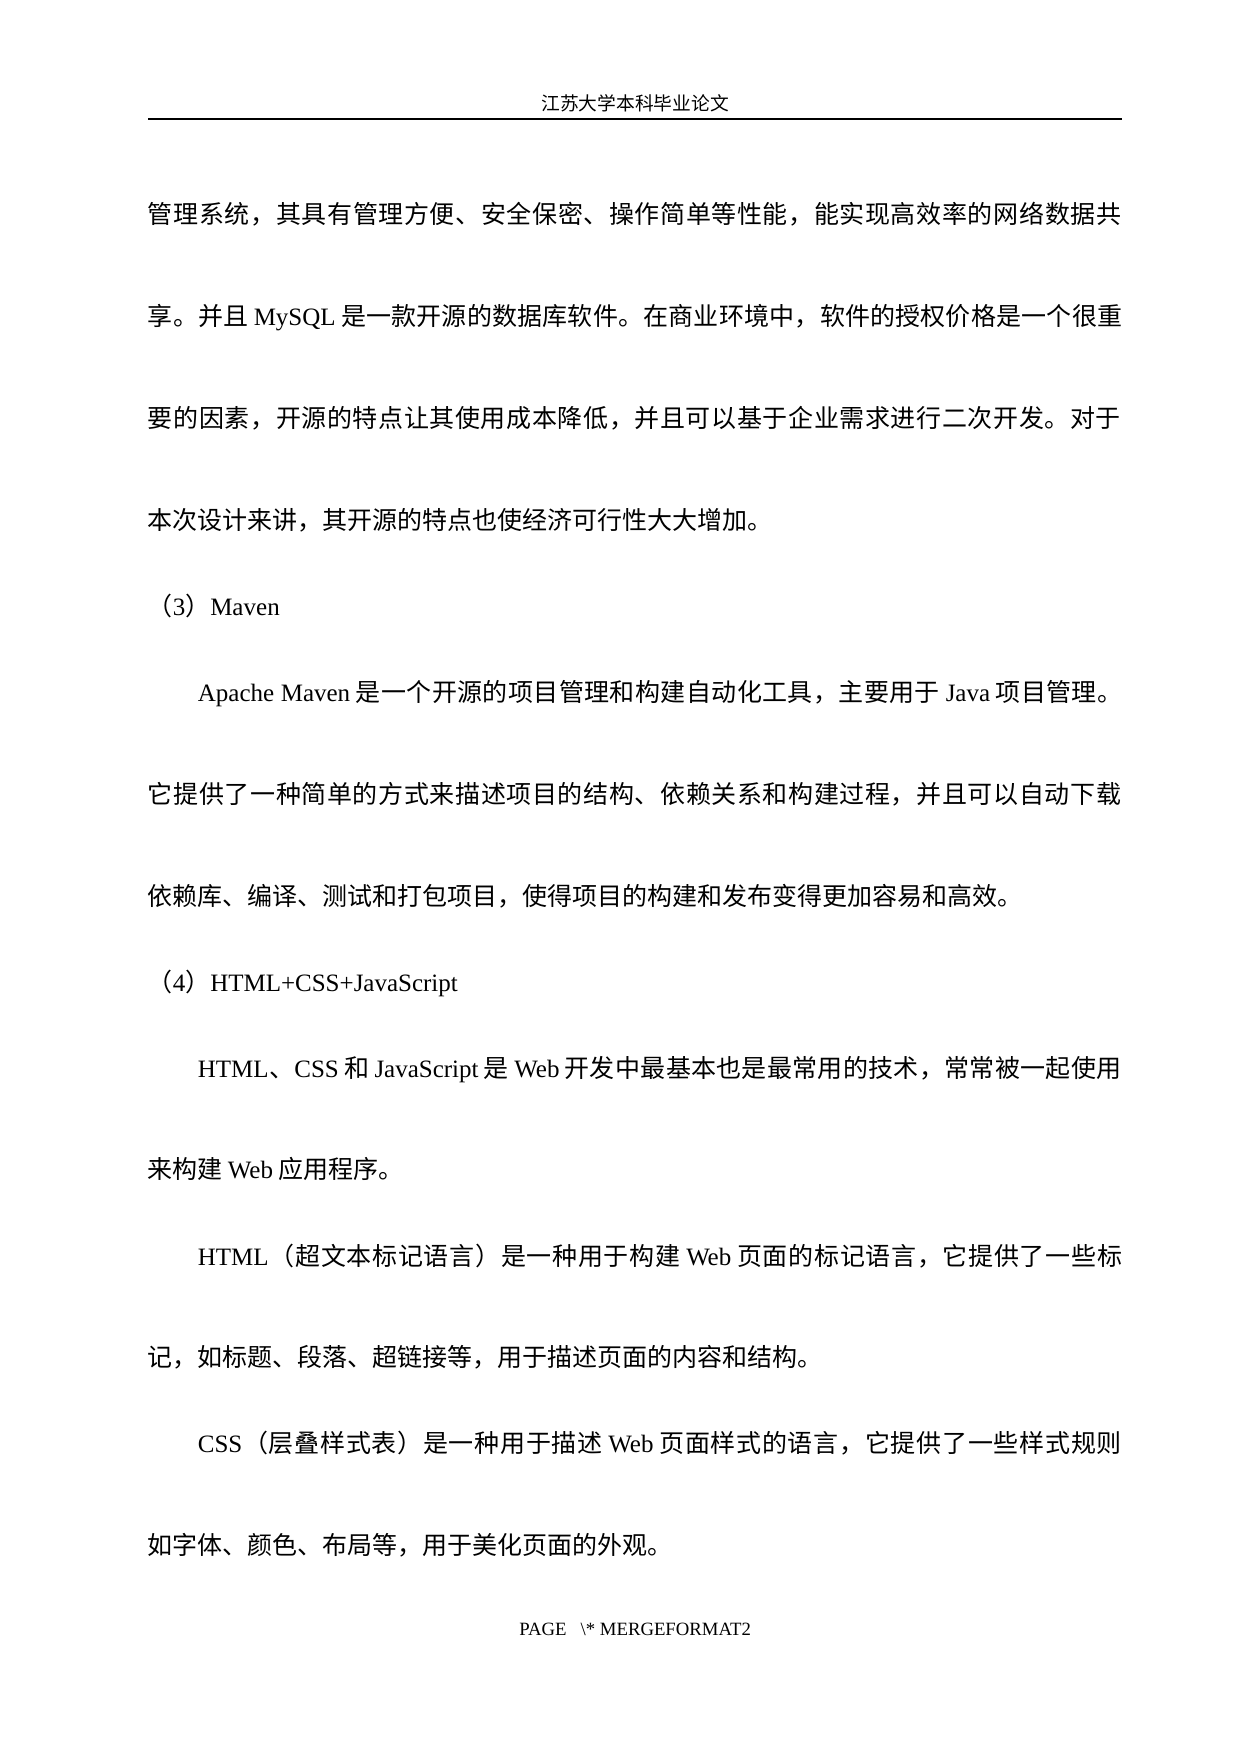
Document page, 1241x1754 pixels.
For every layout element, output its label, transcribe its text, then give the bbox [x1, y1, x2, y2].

text HTML、CSS和JavaScript是Web开发中最基本也是最常用的技术，常常被一起使用来构建Web应用程序。 [148, 1032, 1122, 1202]
text CSS（层叠样式表）是一种用于描述Web页面样式的语言，它提供了一些样式规则，如字体、颜色、布局等，用于美化页面的外观。 [148, 1408, 1122, 1578]
text Apache Maven是一个开源的项目管理和构建自动化工具，主要用于Java项目管理。它提供了一种简单的方式来描述项目的结构、依赖关系和构建过程，并且可以自动下载依赖库、编译、测试和打包项目，使得项目的构建和发布变得更加容易和高效。 [148, 656, 1122, 928]
text HTML（超文本标记语言）是一种用于构建Web页面的标记语言，它提供了一些标记，如标题、段落、超链接等，用于描述页面的内容和结构。 [148, 1220, 1122, 1390]
text （4）HTML+CSS+JavaScript [148, 946, 1122, 1014]
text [148, 179, 1122, 552]
text （3）Maven [148, 570, 1122, 638]
